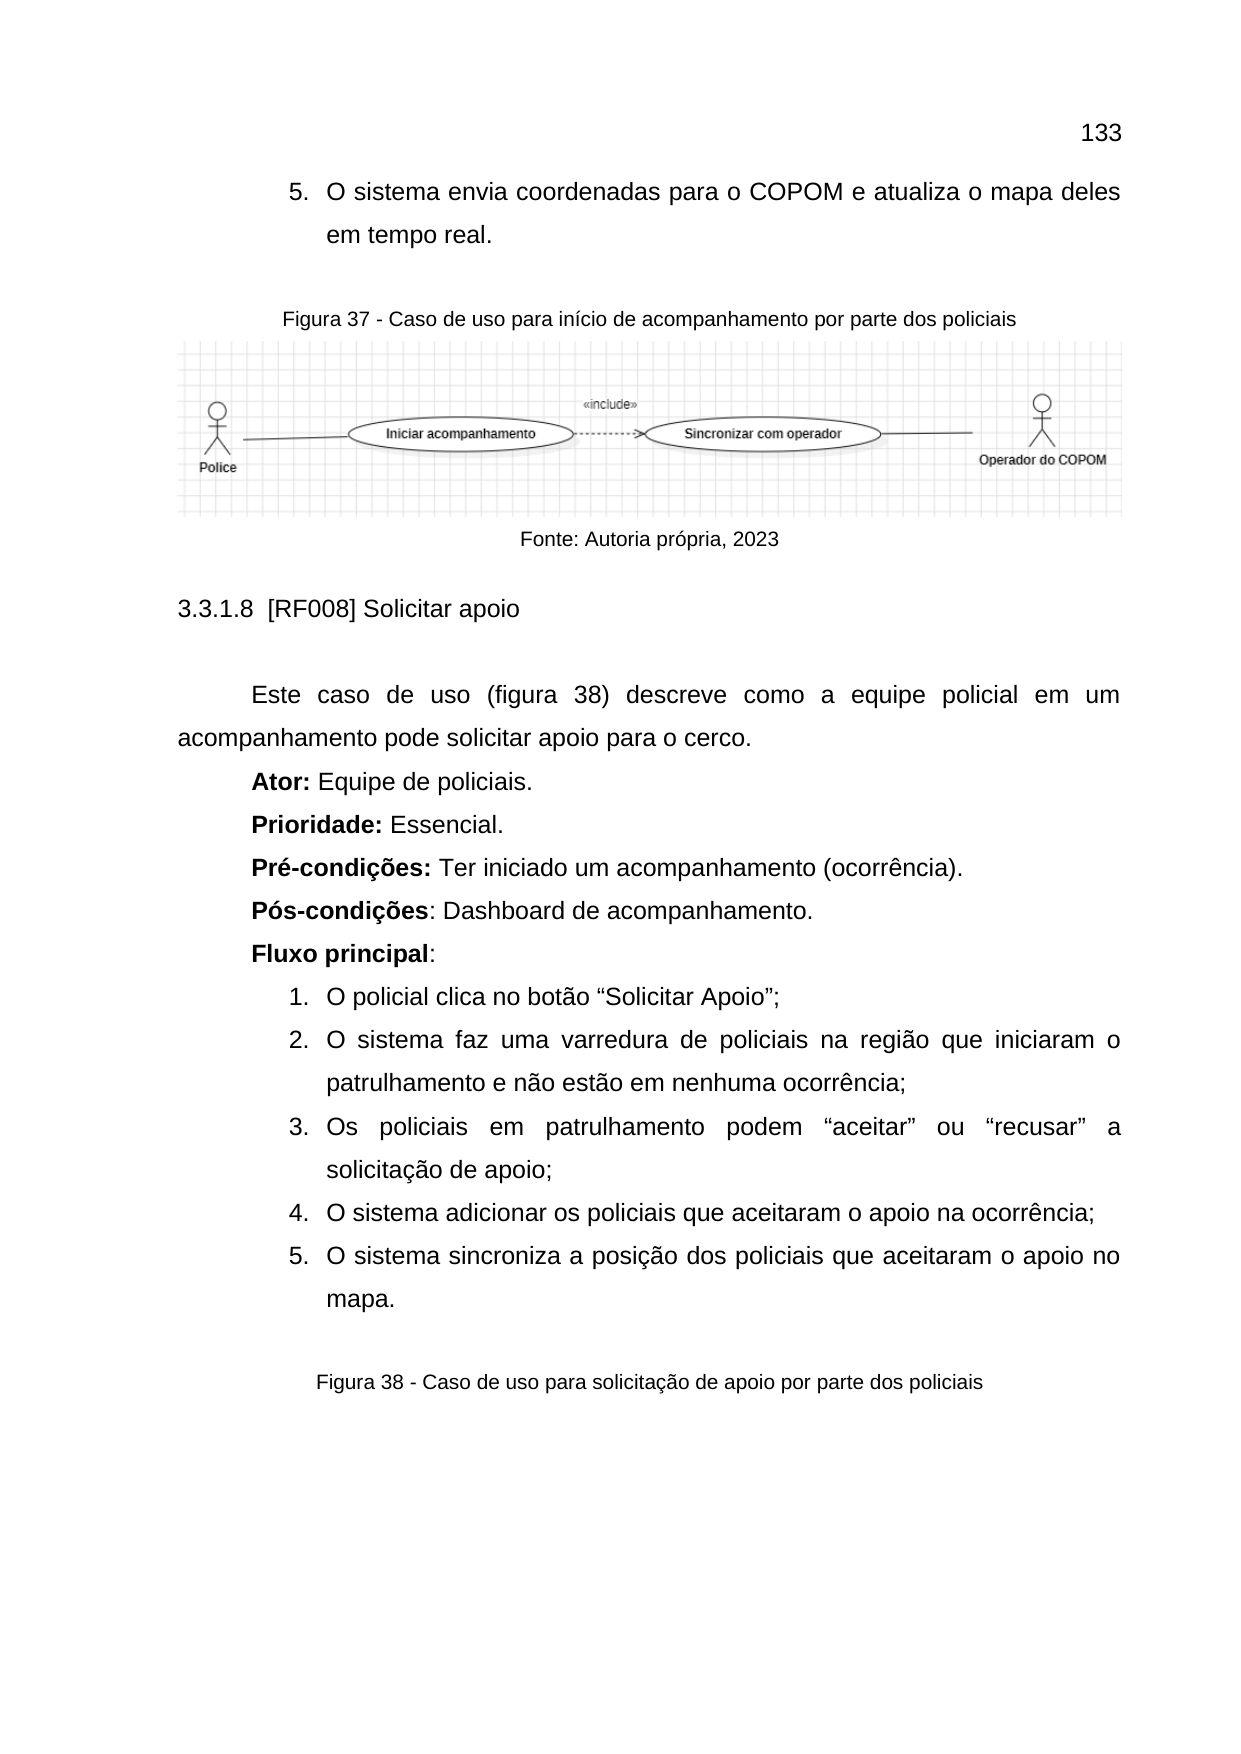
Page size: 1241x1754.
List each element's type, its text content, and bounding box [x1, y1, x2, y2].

text Fluxo principal: [177, 939, 1122, 968]
text Fonte: Autoria própria, 2023 [177, 527, 1122, 551]
list O sistema faz uma varredura de policiais na região que iniciaram o patrulhamento e não estão em nenhuma ocorrência; [288, 1025, 1122, 1097]
list O sistema envia coordenadas para o COPOM e atualiza o mapa deles em tempo real. [288, 177, 1122, 249]
list Os policiais em patrulhamento podem “aceitar” ou “recusar” a solicitação de apoio; [288, 1111, 1122, 1183]
text Este caso de uso (figura 38) descreve como a equipe policial em um acompanhamento pode solicitar apoio para o cerco. [177, 680, 1122, 752]
text Prioridade: Essencial. [177, 809, 1122, 838]
list O policial clica no botão “Solicitar Apoio”; [288, 982, 1122, 1011]
text Pós-condições: Dashboard de acompanhamento. [177, 896, 1122, 924]
picture [177, 341, 1123, 517]
text Ator: Equipe de policiais. [177, 766, 1122, 795]
list O sistema sincroniza a posição dos policiais que aceitaram o apoio no mapa. [288, 1241, 1122, 1313]
subtitle [RF008] Solicitar apoio [177, 594, 1122, 623]
text Pré-condições: Ter iniciado um acompanhamento (ocorrência). [177, 853, 1122, 881]
list O sistema adicionar os policiais que aceitaram o apoio na ocorrência; [288, 1198, 1122, 1226]
